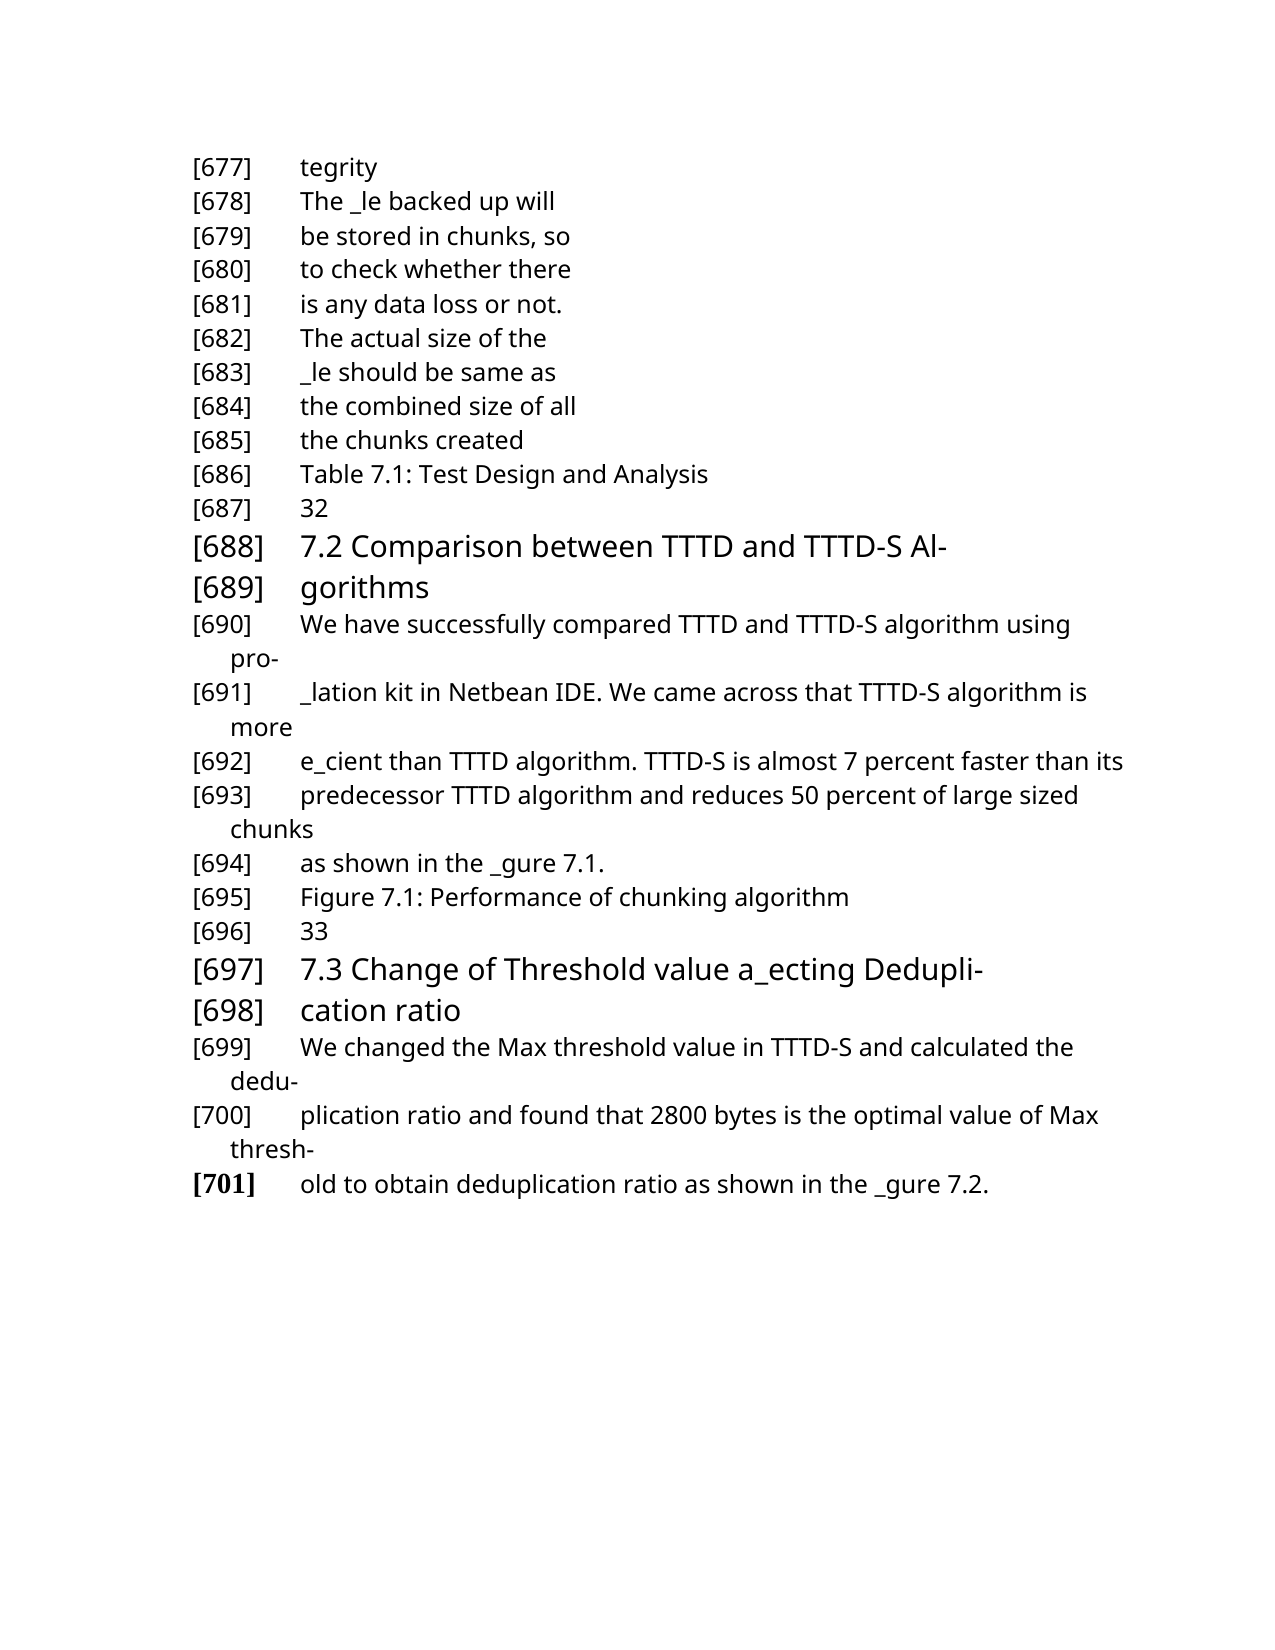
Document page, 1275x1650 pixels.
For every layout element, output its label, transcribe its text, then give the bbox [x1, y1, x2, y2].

list as shown in the _gure 7.1. [192, 845, 1125, 879]
list Figure 7.1: Performance of chunking algorithm [192, 879, 1125, 913]
list The _le backed up will [192, 184, 1125, 218]
list 33 [192, 913, 1125, 948]
list tegrity [192, 150, 1125, 184]
list is any data loss or not. [192, 286, 1125, 320]
list _le should be same as [192, 354, 1125, 388]
list We have successfully compared TTTD and TTTD-S algorithm using pro- [192, 607, 1125, 675]
list e_cient than TTTD algorithm. TTTD-S is almost 7 percent faster than its [192, 743, 1125, 777]
list _lation kit in Netbean IDE. We came across that TTTD-S algorithm is more [192, 675, 1125, 743]
list 7.2 Comparison between TTTD and TTTD-S Al- [192, 525, 1125, 566]
list 7.3 Change of Threshold value a_ecting Dedupli- [192, 948, 1125, 989]
list predecessor TTTD algorithm and reduces 50 percent of large sized chunks [192, 777, 1125, 845]
list Table 7.1: Test Design and Analysis [192, 457, 1125, 491]
list We changed the Max threshold value in TTTD-S and calculated the dedu- [192, 1030, 1125, 1098]
list The actual size of the [192, 320, 1125, 354]
list the combined size of all [192, 388, 1125, 422]
list the chunks created [192, 422, 1125, 457]
list to check whether there [192, 252, 1125, 286]
list 32 [192, 491, 1125, 525]
list gorithms [192, 566, 1125, 607]
list old to obtain deduplication ratio as shown in the _gure 7.2. [192, 1166, 1125, 1201]
list plication ratio and found that 2800 bytes is the optimal value of Max thresh- [192, 1098, 1125, 1166]
list be stored in chunks, so [192, 218, 1125, 252]
list cation ratio [192, 989, 1125, 1030]
